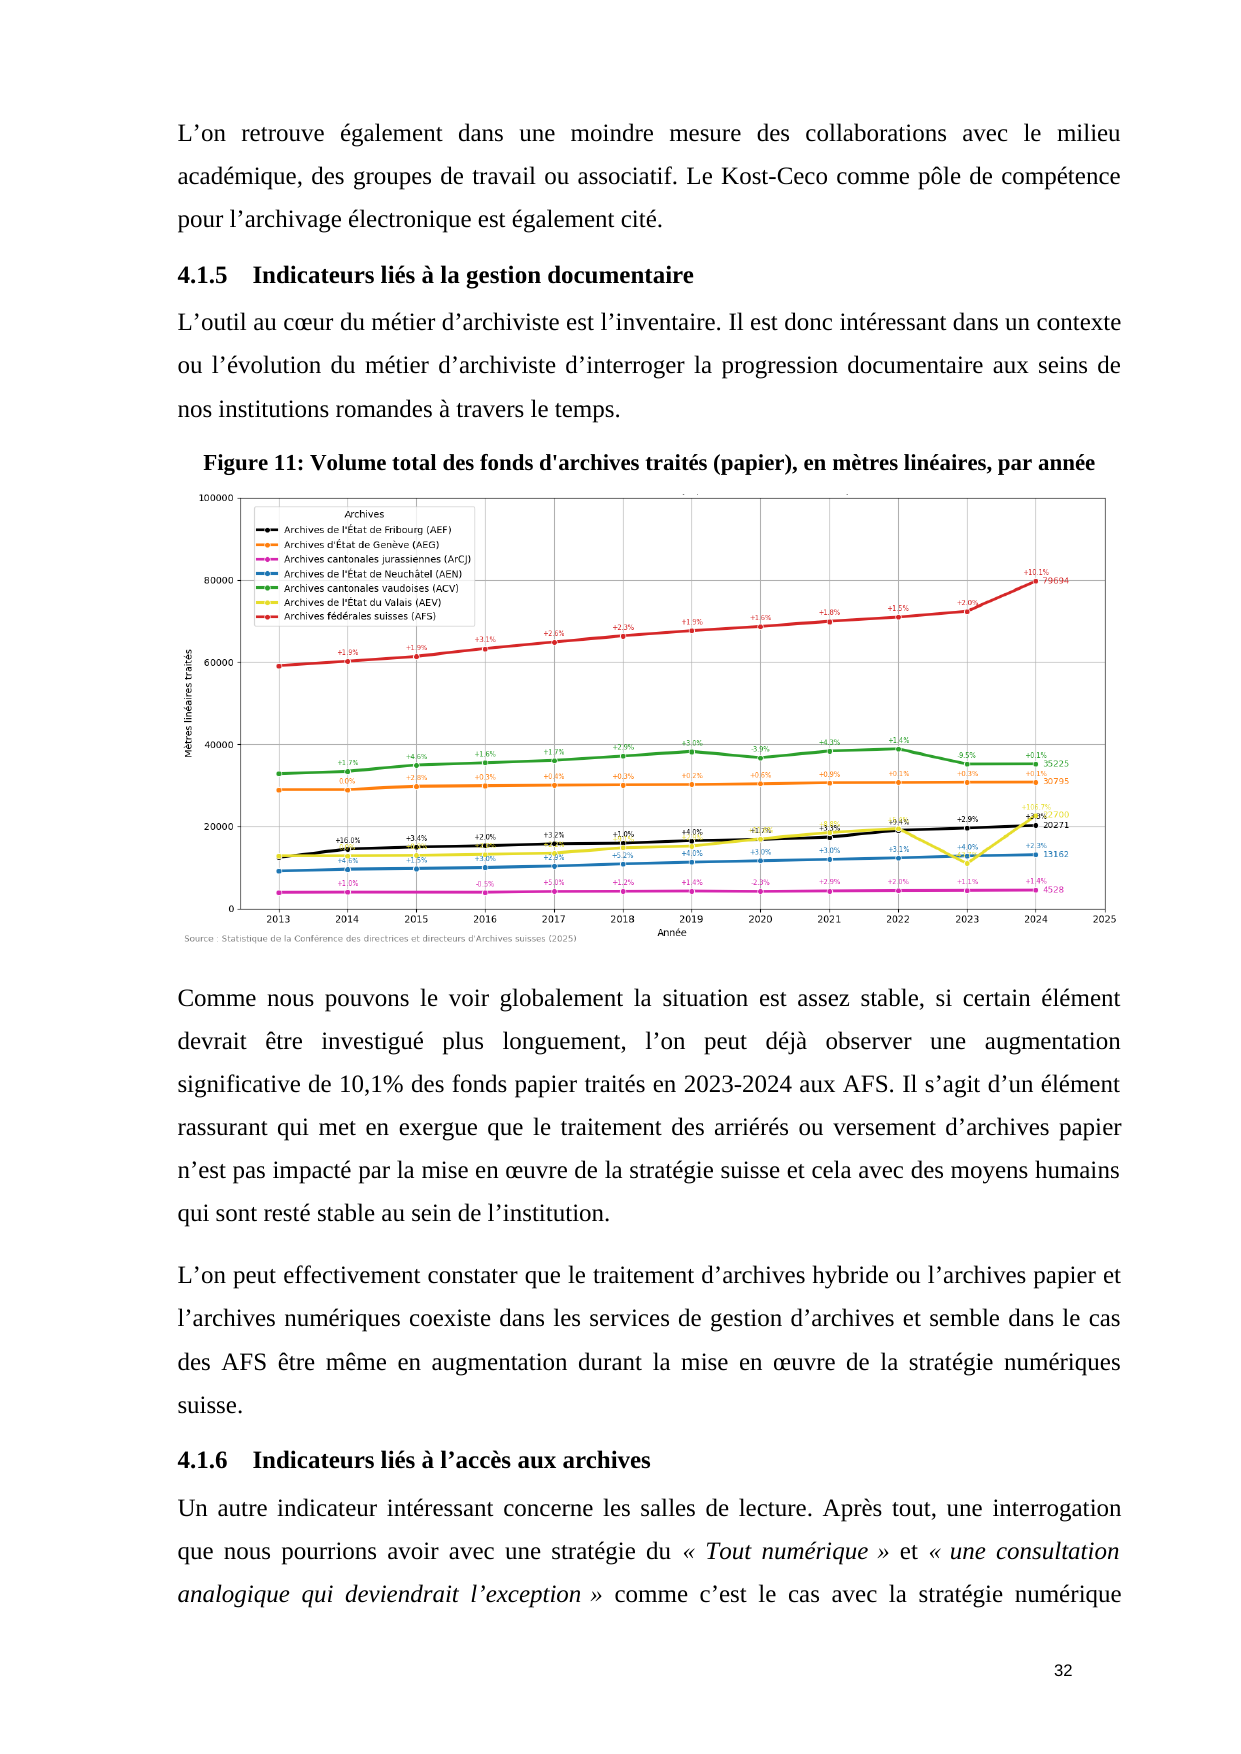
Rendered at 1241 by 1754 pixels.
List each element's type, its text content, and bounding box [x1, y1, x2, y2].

subtitle Indicateurs liés à l’accès aux archives [177, 1445, 1122, 1474]
text Comme nous pouvons le voir globalement la situation est assez stable, si certain élément devrait être investigué plus longuement, l’on peut déjà observer une augmentation significative de 10,1% des fonds papier traités en 2023-2024 aux AFS. Il s’agit d’un élément rassurant qui met en exergue que le traitement des arriérés ou versement d’archives papier n’est pas impacté par la mise en œuvre de la stratégie suisse et cela avec des moyens humains qui sont resté stable au sein de l’institution. [177, 983, 1122, 1227]
text L’on retrouve également dans une moindre mesure des collaborations avec le milieu académique, des groupes de travail ou associatif. Le Kost-Ceco comme pôle de compétence pour l’archivage électronique est également cité. [177, 118, 1122, 233]
text Figure 11: Volume total des fonds d'archives traités (papier), en mètres linéaires, par année [177, 449, 1122, 476]
picture [177, 494, 1123, 950]
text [177, 1493, 1122, 1608]
subtitle Indicateurs liés à la gestion documentaire [177, 260, 1122, 289]
text L’on peut effectivement constater que le traitement d’archives hybride ou l’archives papier et l’archives numériques coexiste dans les services de gestion d’archives et semble dans le cas des AFS être même en augmentation durant la mise en œuvre de la stratégie numériques suisse. [177, 1260, 1122, 1418]
text L’outil au cœur du métier d’archiviste est l’inventaire. Il est donc intéressant dans un contexte ou l’évolution du métier d’archiviste d’interroger la progression documentaire aux seins de nos institutions romandes à travers le temps. [177, 307, 1122, 422]
